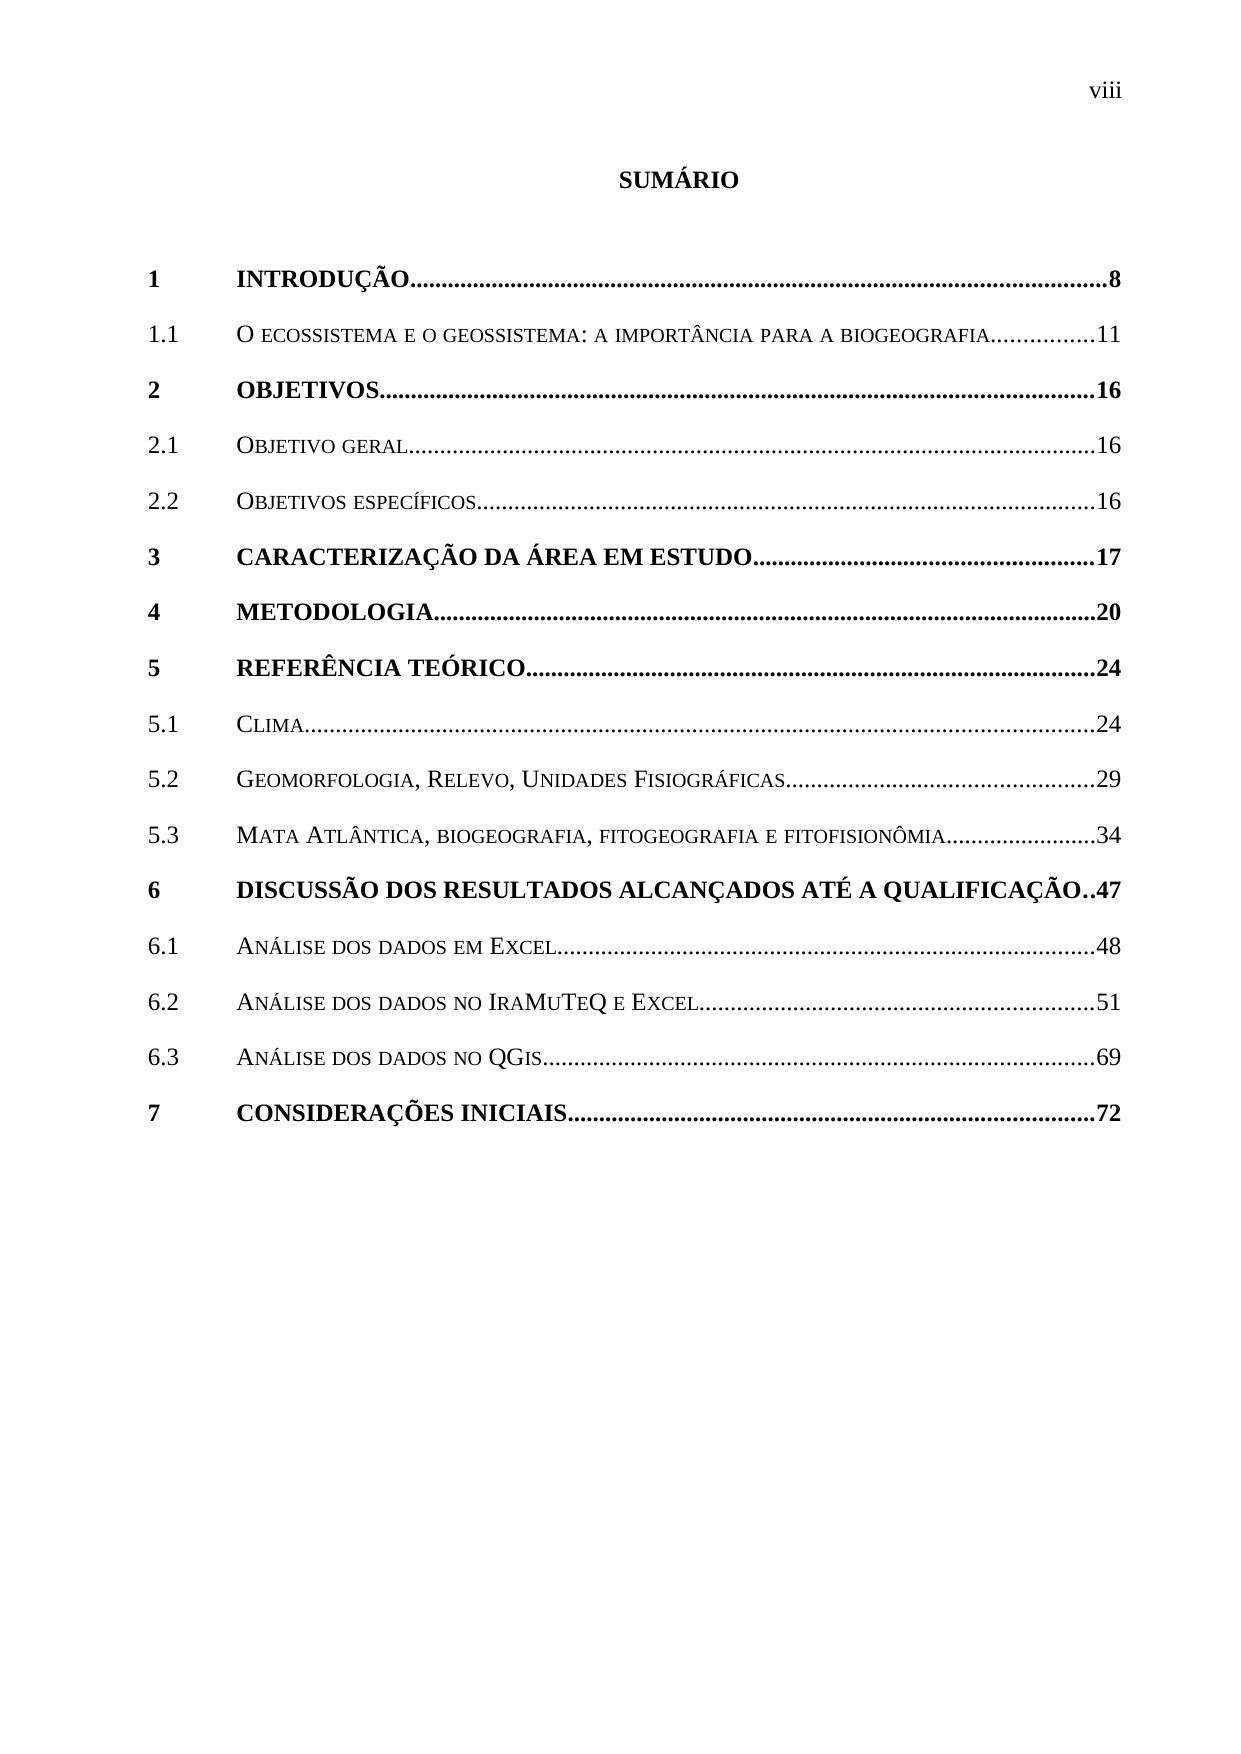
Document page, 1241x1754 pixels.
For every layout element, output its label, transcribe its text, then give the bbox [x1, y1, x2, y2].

text 6.1 Análise dos dados em Excel 48 [148, 931, 1122, 960]
text 5.1 Clima 24 [148, 709, 1122, 737]
text 1 INTRODUÇÃO 8 [148, 264, 1122, 292]
text 2 Objetivos 16 [148, 375, 1122, 404]
text 3 Caracterização da área em estudo 17 [148, 542, 1122, 571]
text 6.3 Análise dos dados no QGis 69 [148, 1042, 1122, 1071]
text 6 Discussão dos resultados alcançados até a qualificação 47 [148, 876, 1122, 904]
text 6.2 Análise dos dados no IraMuTeQ e Excel 51 [148, 987, 1122, 1016]
text 5.3 Mata Atlântica, biogeografia, fitogeografia e fitofisionômia. 34 [148, 820, 1122, 849]
text SUMÁRIO [148, 165, 1122, 194]
text 5.2 Geomorfologia, Relevo, Unidades Fisiográficas 29 [148, 764, 1122, 793]
text 5 referência teórico 24 [148, 653, 1122, 682]
text 7 Considerações iniciais 72 [148, 1098, 1122, 1127]
text 2.1 Objetivo geral 16 [148, 431, 1122, 459]
text 1.1 O ecossistema e o geossistema: a importância para a biogeografia. 11 [148, 319, 1122, 348]
text 2.2 Objetivos específicos 16 [148, 486, 1122, 515]
text 4 Metodologia 20 [148, 597, 1122, 626]
